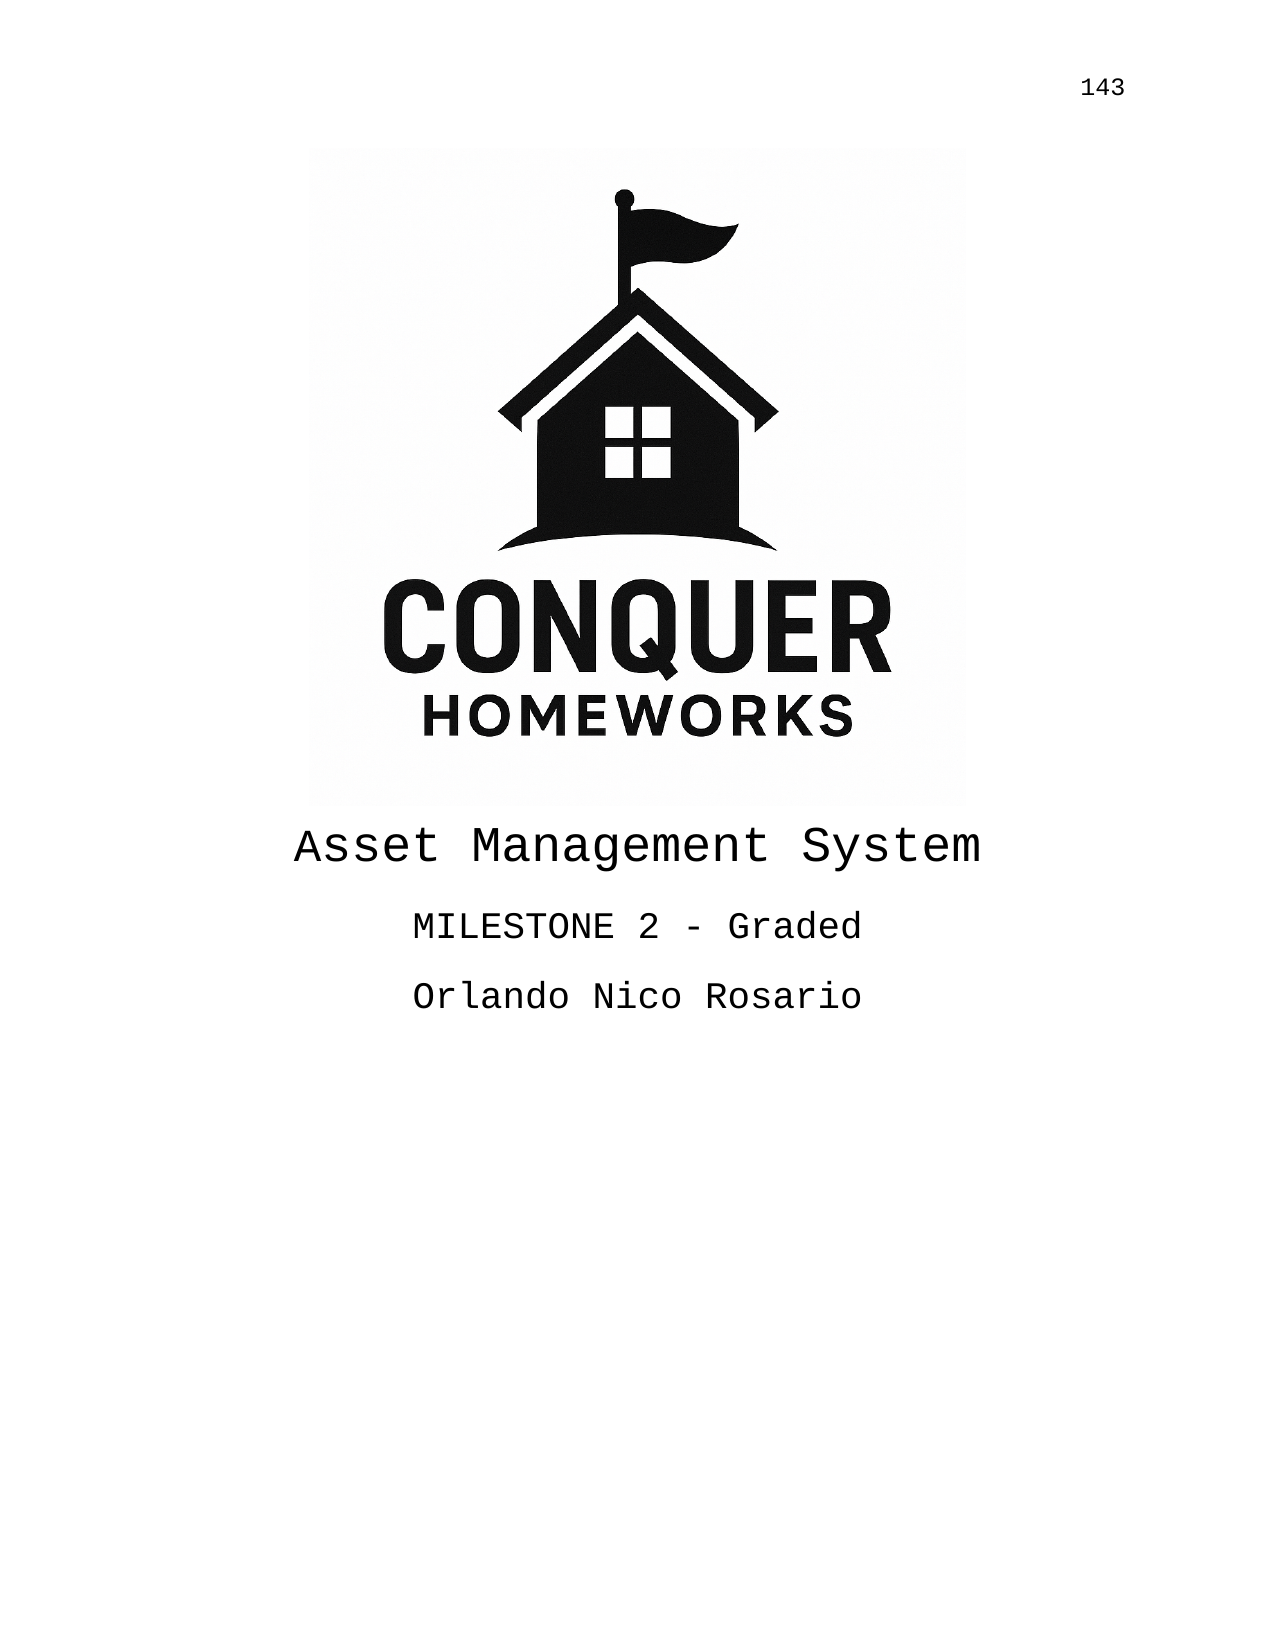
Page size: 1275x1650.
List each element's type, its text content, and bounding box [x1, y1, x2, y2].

text MILESTONE 2 - Graded [150, 907, 1125, 950]
text Orlando Nico Rosario [150, 977, 1125, 1019]
picture [309, 148, 967, 806]
